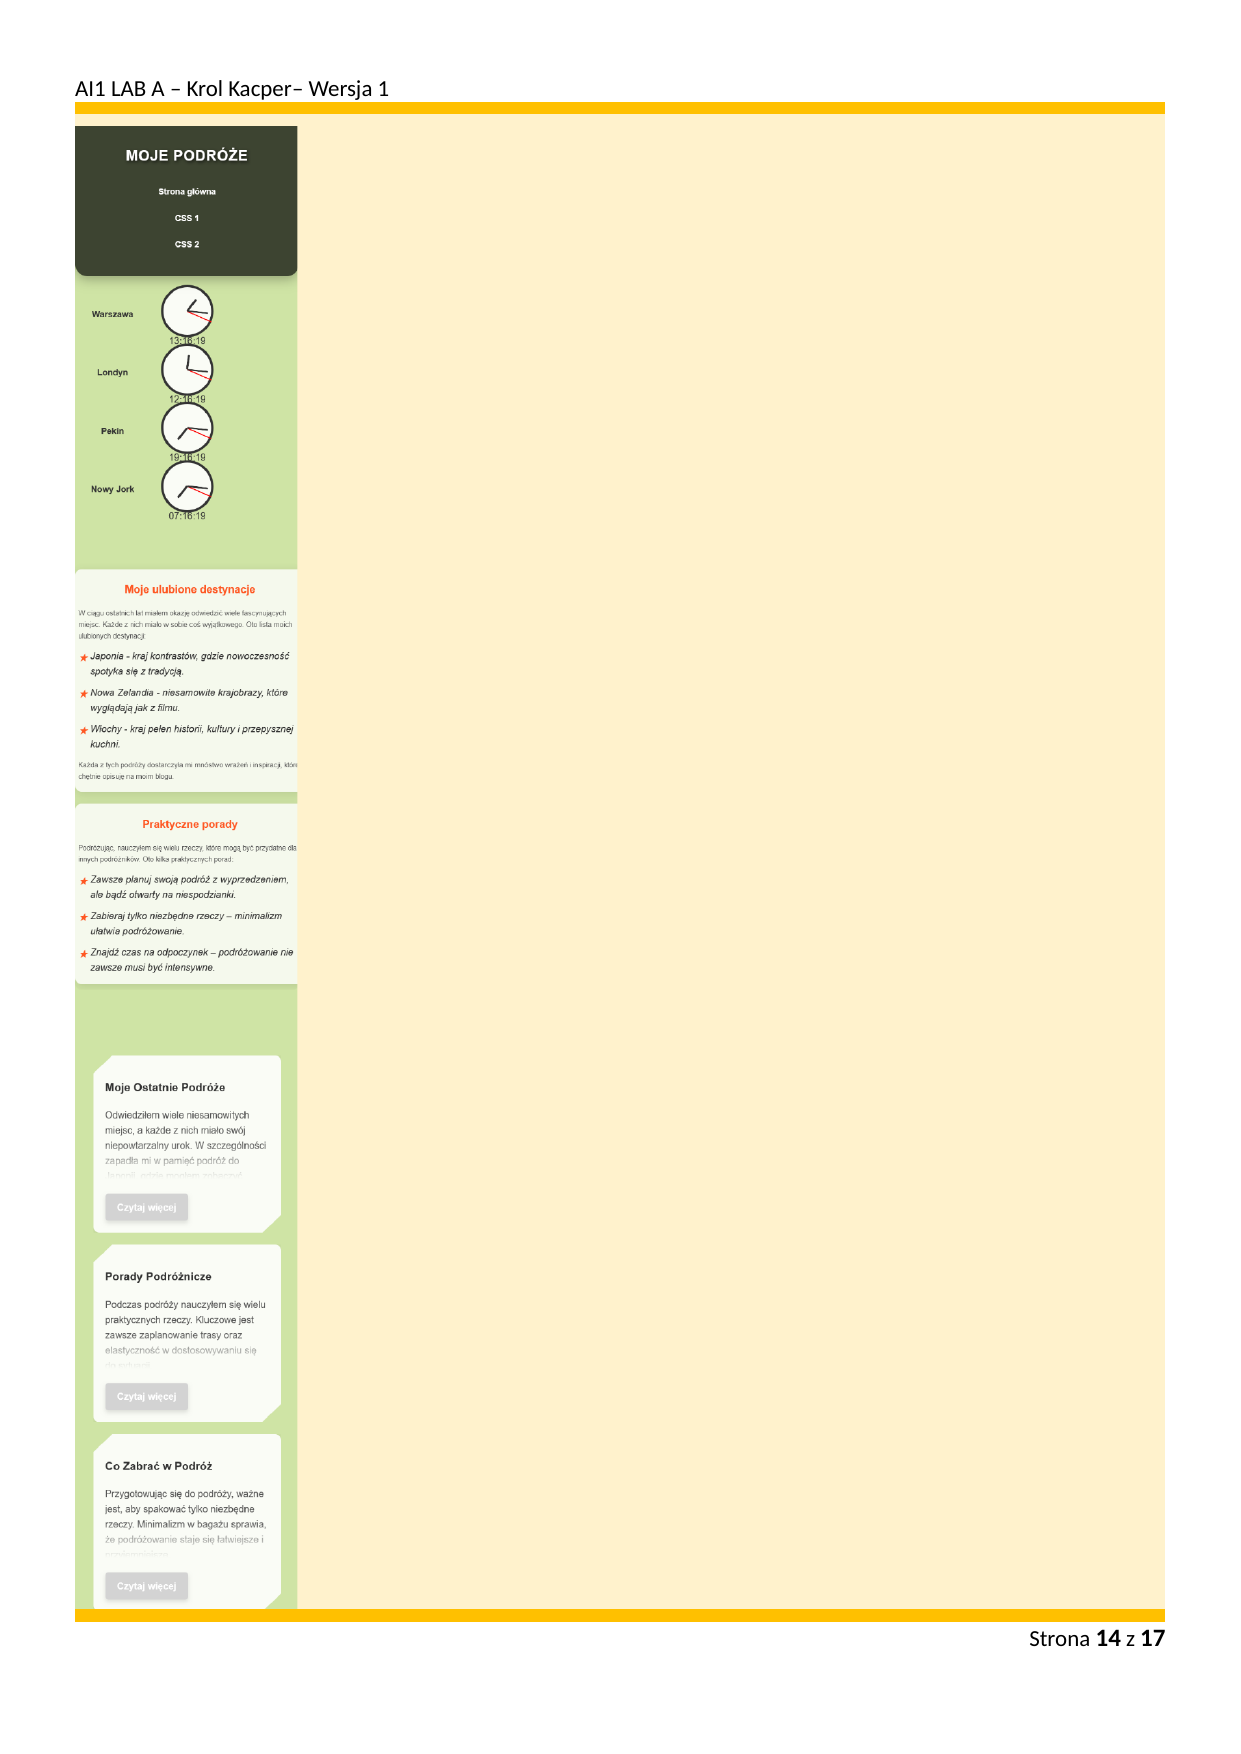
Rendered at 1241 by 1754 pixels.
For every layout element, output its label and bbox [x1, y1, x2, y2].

picture [75, 126, 298, 1609]
